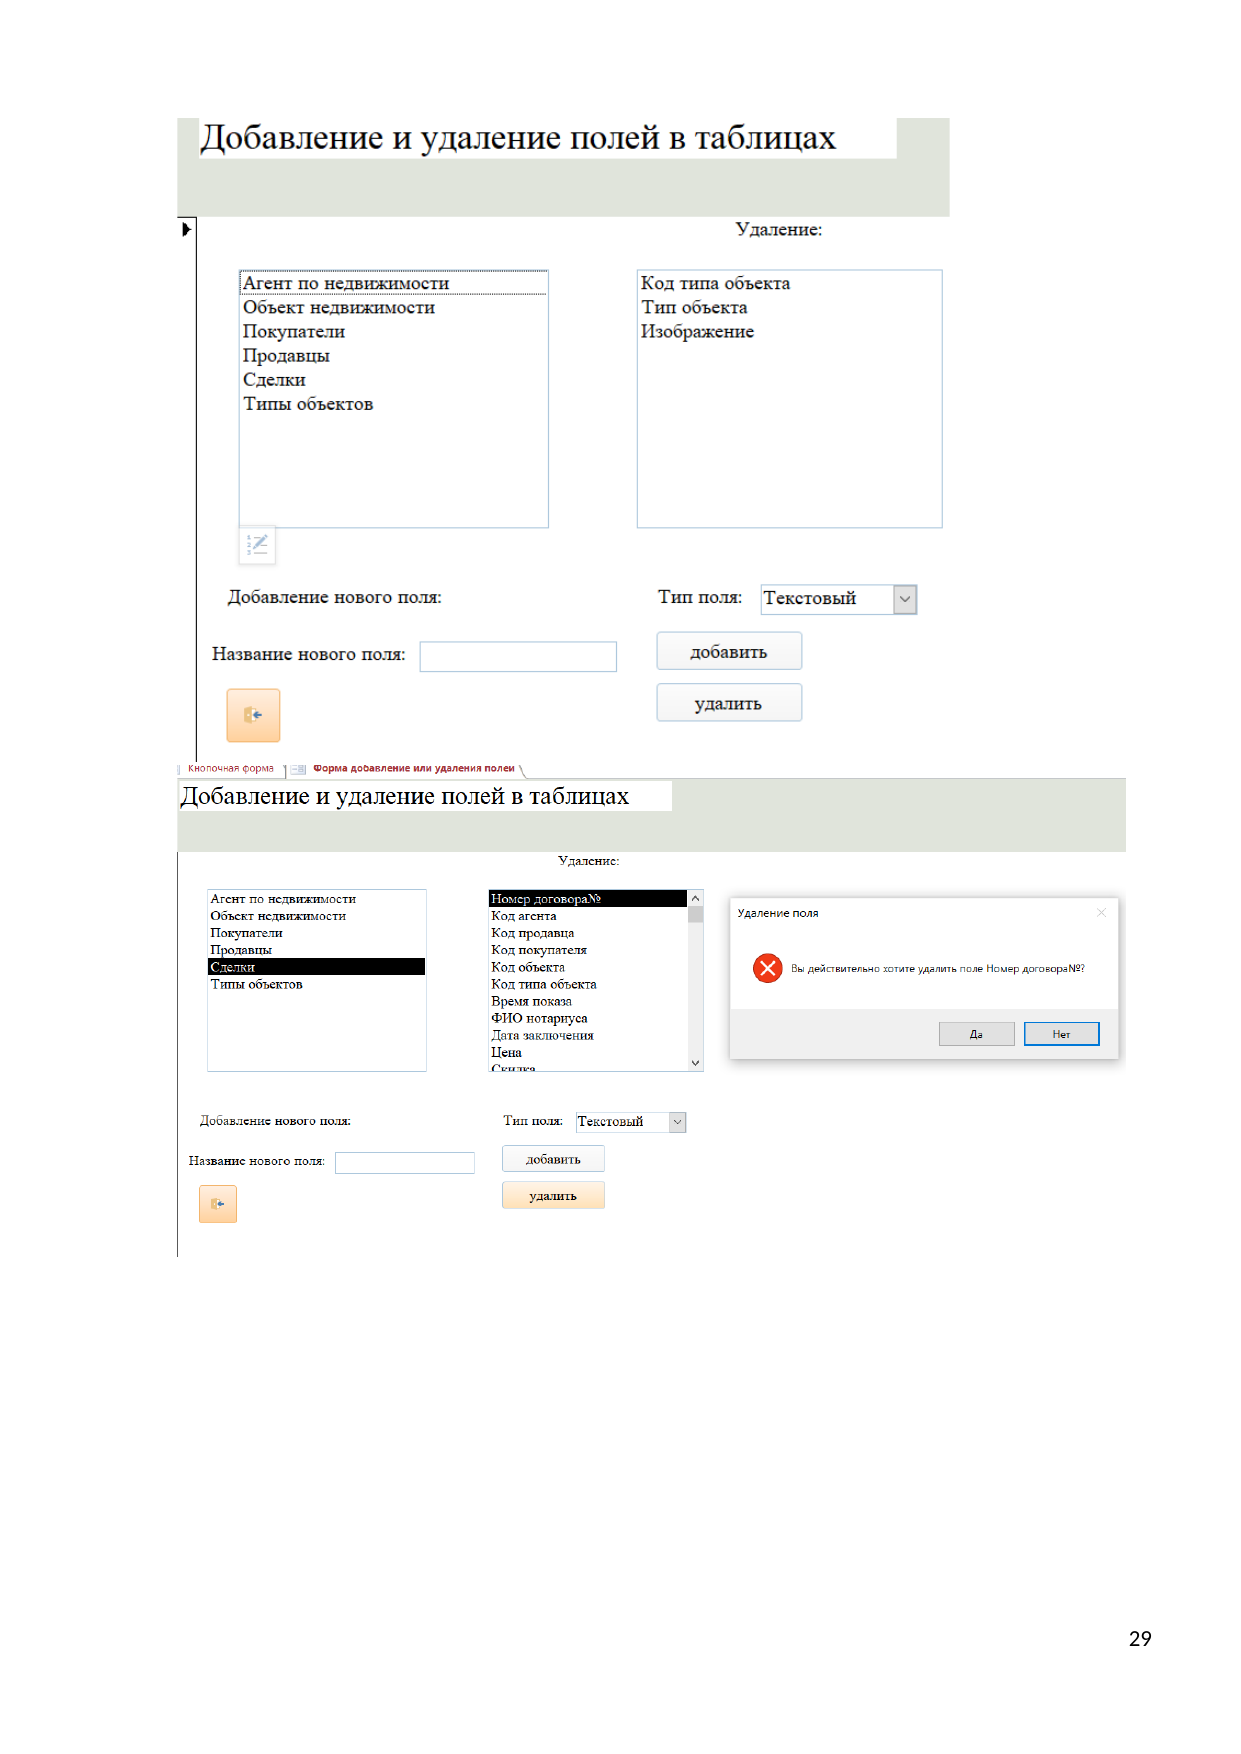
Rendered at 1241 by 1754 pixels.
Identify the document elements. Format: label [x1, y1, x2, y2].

picture [177, 118, 950, 762]
picture [177, 765, 1126, 1257]
